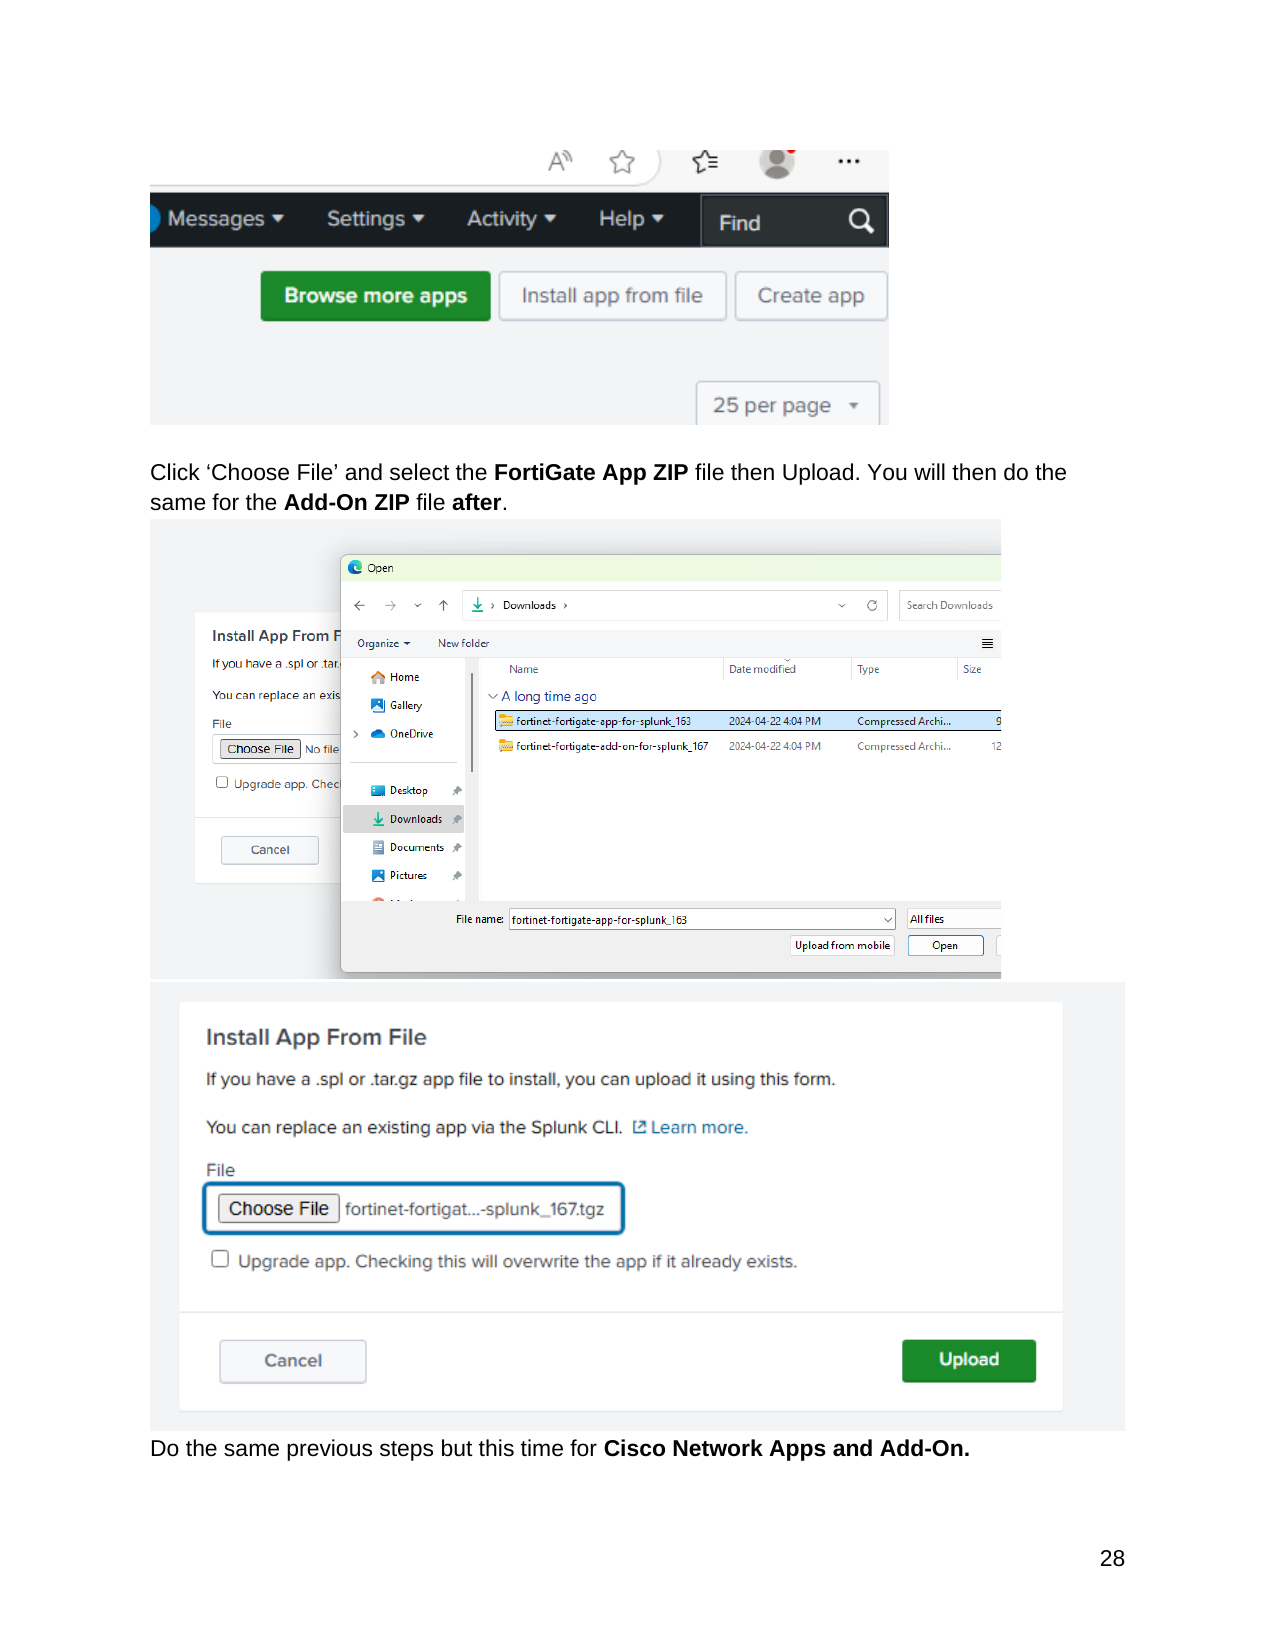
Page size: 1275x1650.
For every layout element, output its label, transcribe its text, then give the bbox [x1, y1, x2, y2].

picture [150, 150, 889, 425]
text Do the same previous steps but this time for Cisco Network Apps and Add-On. [150, 1435, 1125, 1461]
text Click ‘Choose File’ and select the FortiGate App ZIP file then Upload. You will then do the same for the Add-On ZIP file after. [150, 459, 1125, 516]
picture [150, 982, 1125, 1431]
picture [150, 519, 1002, 979]
